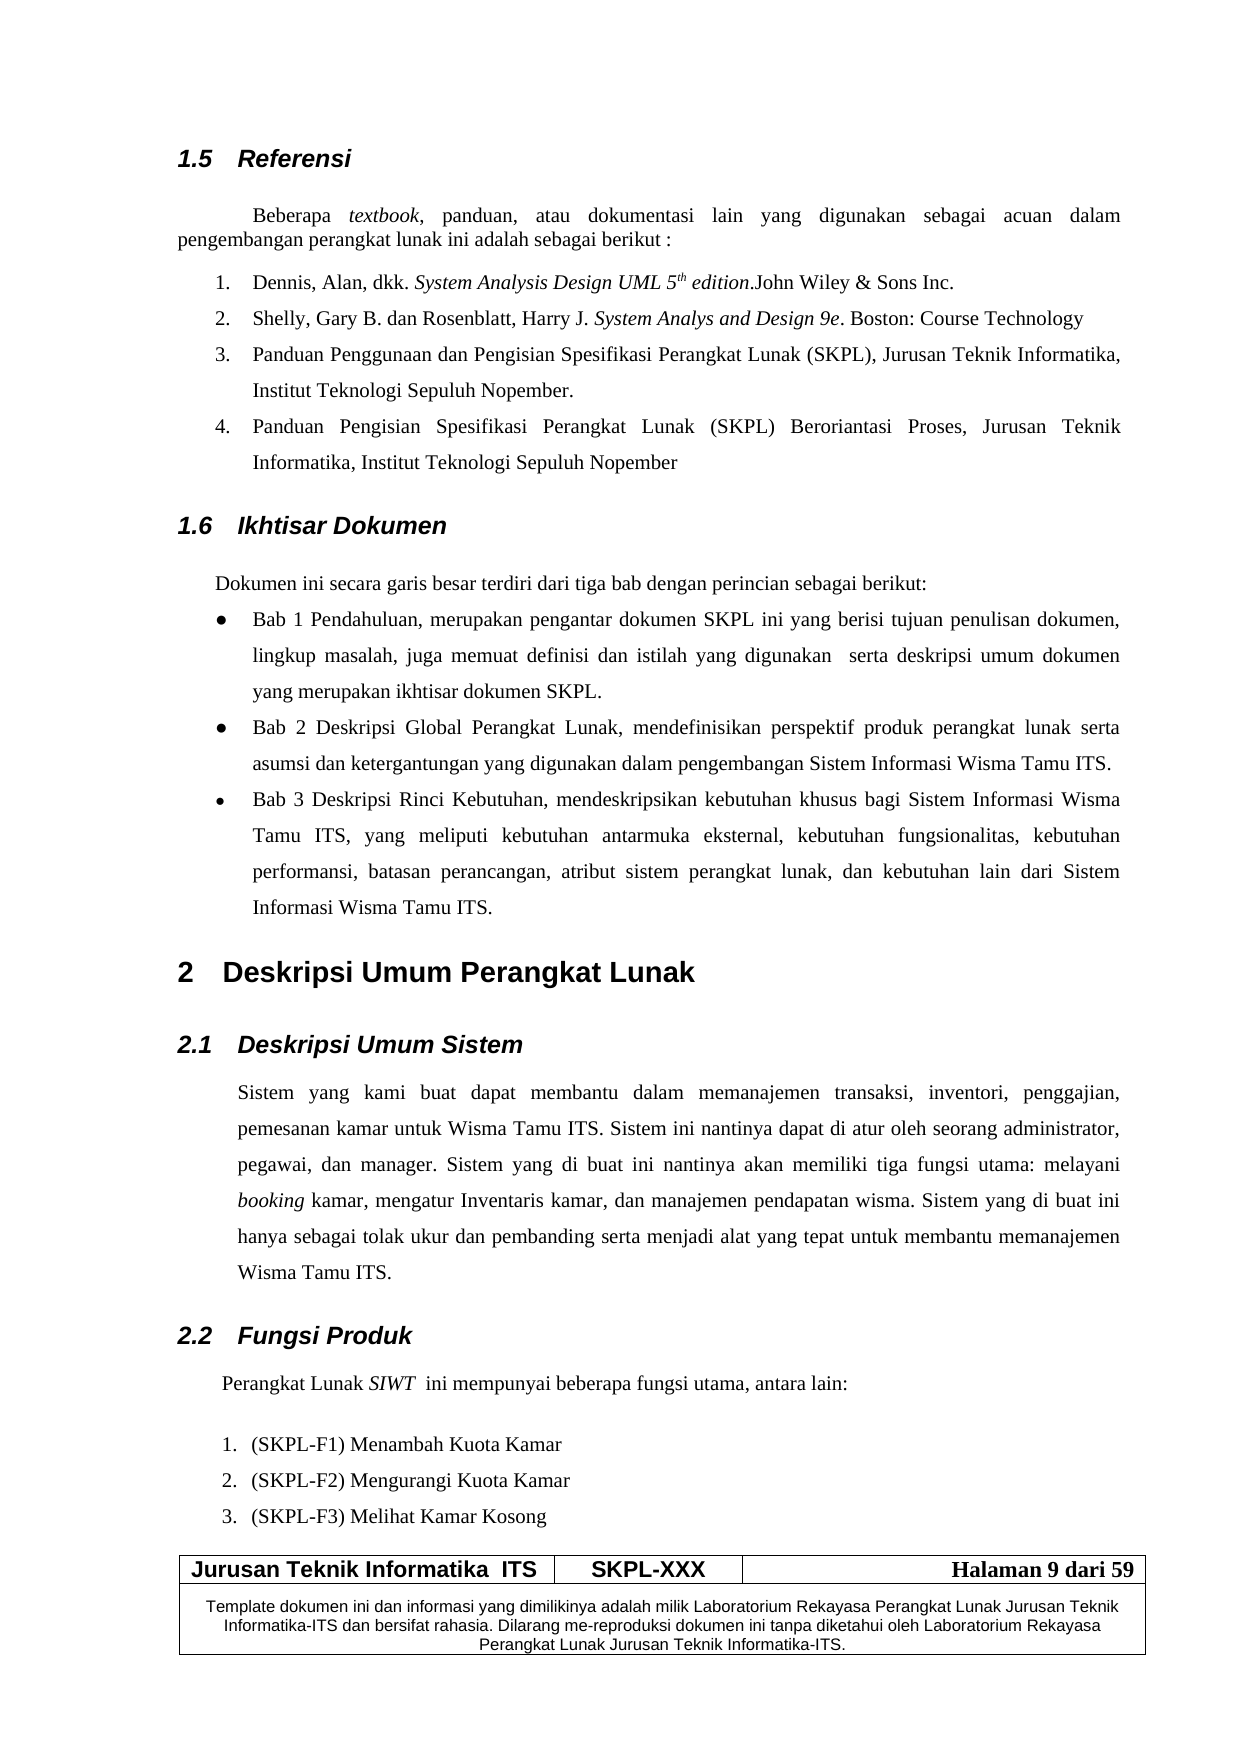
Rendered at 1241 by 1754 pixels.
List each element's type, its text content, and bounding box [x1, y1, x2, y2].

list Panduan Pengisian Spesifikasi Perangkat Lunak (SKPL) Beroriantasi Proses, Jurusan Teknik Informatika, Institut Teknologi Sepuluh Nopember [215, 414, 1121, 474]
list (SKPL-F3) Melihat Kamar Kosong [222, 1503, 1121, 1528]
text Beberapa textbook, panduan, atau dokumentasi lain yang digunakan sebagai acuan dalam pengembangan perangkat lunak ini adalah sebagai berikut : [177, 203, 1121, 251]
list Shelly, Gary B. dan Rosenblatt, Harry J. System Analys and Design 9e. Boston: Course Technology [215, 306, 1121, 330]
subtitle Deskripsi Umum Perangkat Lunak [177, 955, 1121, 989]
list Dennis, Alan, dkk. System Analysis Design UML 5th edition.John Wiley & Sons Inc. [215, 270, 1121, 294]
list (SKPL-F1) Menambah Kuota Kamar [222, 1431, 1121, 1456]
subtitle Ikhtisar Dokumen [177, 511, 1121, 540]
text Sistem yang kami buat dapat membantu dalam memanajemen transaksi, inventori, penggajian, pemesanan kamar untuk Wisma Tamu ITS. Sistem ini nantinya dapat di atur oleh seorang administrator, pegawai, dan manager. Sistem yang di buat ini nantinya akan memiliki tiga fungsi utama: melayani booking kamar, mengatur Inventaris kamar, dan manajemen pendapatan wisma. Sistem yang di buat ini hanya sebagai tolak ukur dan pembanding serta menjadi alat yang tepat untuk membantu memanajemen Wisma Tamu ITS. [237, 1080, 1121, 1284]
text Perangkat Lunak SIWT ini mempunyai beberapa fungsi utama, antara lain: [215, 1370, 1121, 1394]
list Bab 3 Deskripsi Rinci Kebutuhan, mendeskripsikan kebutuhan khusus bagi Sistem Informasi Wisma Tamu ITS, yang meliputi kebutuhan antarmuka eksternal, kebutuhan fungsionalitas, kebutuhan performansi, batasan perancangan, atribut sistem perangkat lunak, dan kebutuhan lain dari Sistem Informasi Wisma Tamu ITS. [215, 787, 1121, 919]
subtitle Fungsi Produk [177, 1321, 1121, 1350]
list (SKPL-F2) Mengurangi Kuota Kamar [222, 1467, 1121, 1492]
list Panduan Penggunaan dan Pengisian Spesifikasi Perangkat Lunak (SKPL), Jurusan Teknik Informatika, Institut Teknologi Sepuluh Nopember. [215, 342, 1121, 402]
list Bab 1 Pendahuluan, merupakan pengantar dokumen SKPL ini yang berisi tujuan penulisan dokumen, lingkup masalah, juga memuat definisi dan istilah yang digunakan serta deskripsi umum dokumen yang merupakan ikhtisar dokumen SKPL. [215, 606, 1121, 703]
text Dokumen ini secara garis besar terdiri dari tiga bab dengan perincian sebagai berikut: [177, 570, 1121, 594]
list Bab 2 Deskripsi Global Perangkat Lunak, mendefinisikan perspektif produk perangkat lunak serta asumsi dan ketergantungan yang digunakan dalam pengembangan Sistem Informasi Wisma Tamu ITS. [215, 715, 1121, 775]
subtitle Referensi [177, 144, 1121, 172]
subtitle Deskripsi Umum Sistem [177, 1030, 1121, 1059]
